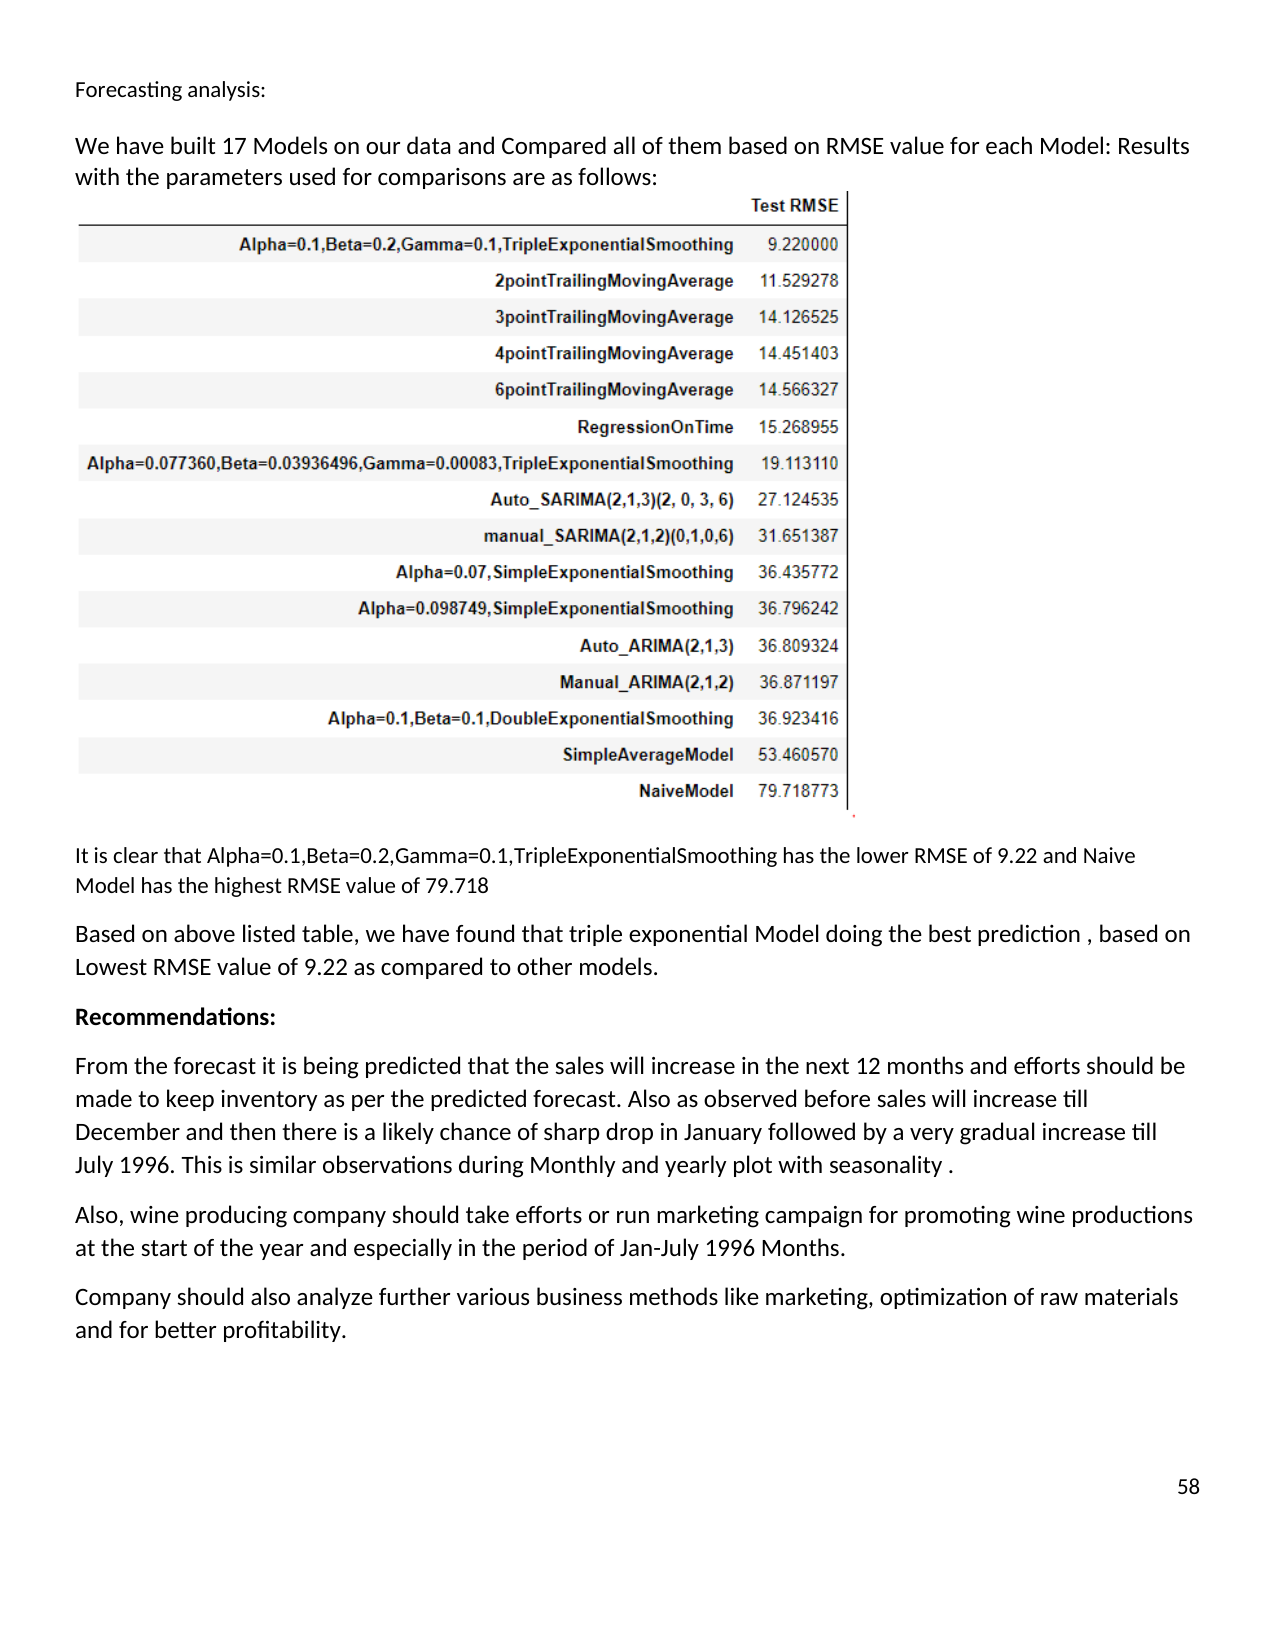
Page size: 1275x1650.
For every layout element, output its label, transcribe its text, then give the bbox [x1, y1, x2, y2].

picture [75, 191, 855, 823]
text Forecasting analysis: [75, 75, 1200, 103]
text Based on above listed table, we have found that triple exponential Model doing the best prediction , based on Lowest RMSE value of 9.22 as compared to other models. [75, 918, 1200, 982]
text It is clear that Alpha=0.1,Beta=0.2,Gamma=0.1,TripleExponentialSmoothing has the lower RMSE of 9.22 and Naive Model has the highest RMSE value of 79.718 [75, 841, 1200, 899]
text From the forecast it is being predicted that the sales will increase in the next 12 months and efforts should be made to keep inventory as per the predicted forecast. Also as observed before sales will increase till December and then there is a likely chance of sharp drop in January followed by a very gradual increase till July 1996. This is similar observations during Monthly and yearly plot with seasonality . [75, 1051, 1200, 1180]
text Recommendations: [75, 1001, 1200, 1031]
text Also, wine producing company should take efforts or run marketing campaign for promoting wine productions at the start of the year and especially in the period of Jan-July 1996 Months. [75, 1199, 1200, 1262]
text Company should also analyze further various business methods like marketing, optimization of raw materials and for better profitability. [75, 1281, 1200, 1345]
text We have built 17 Models on our data and Compared all of them based on RMSE value for each Model: Results with the parameters used for comparisons are as follows: [75, 130, 1200, 191]
